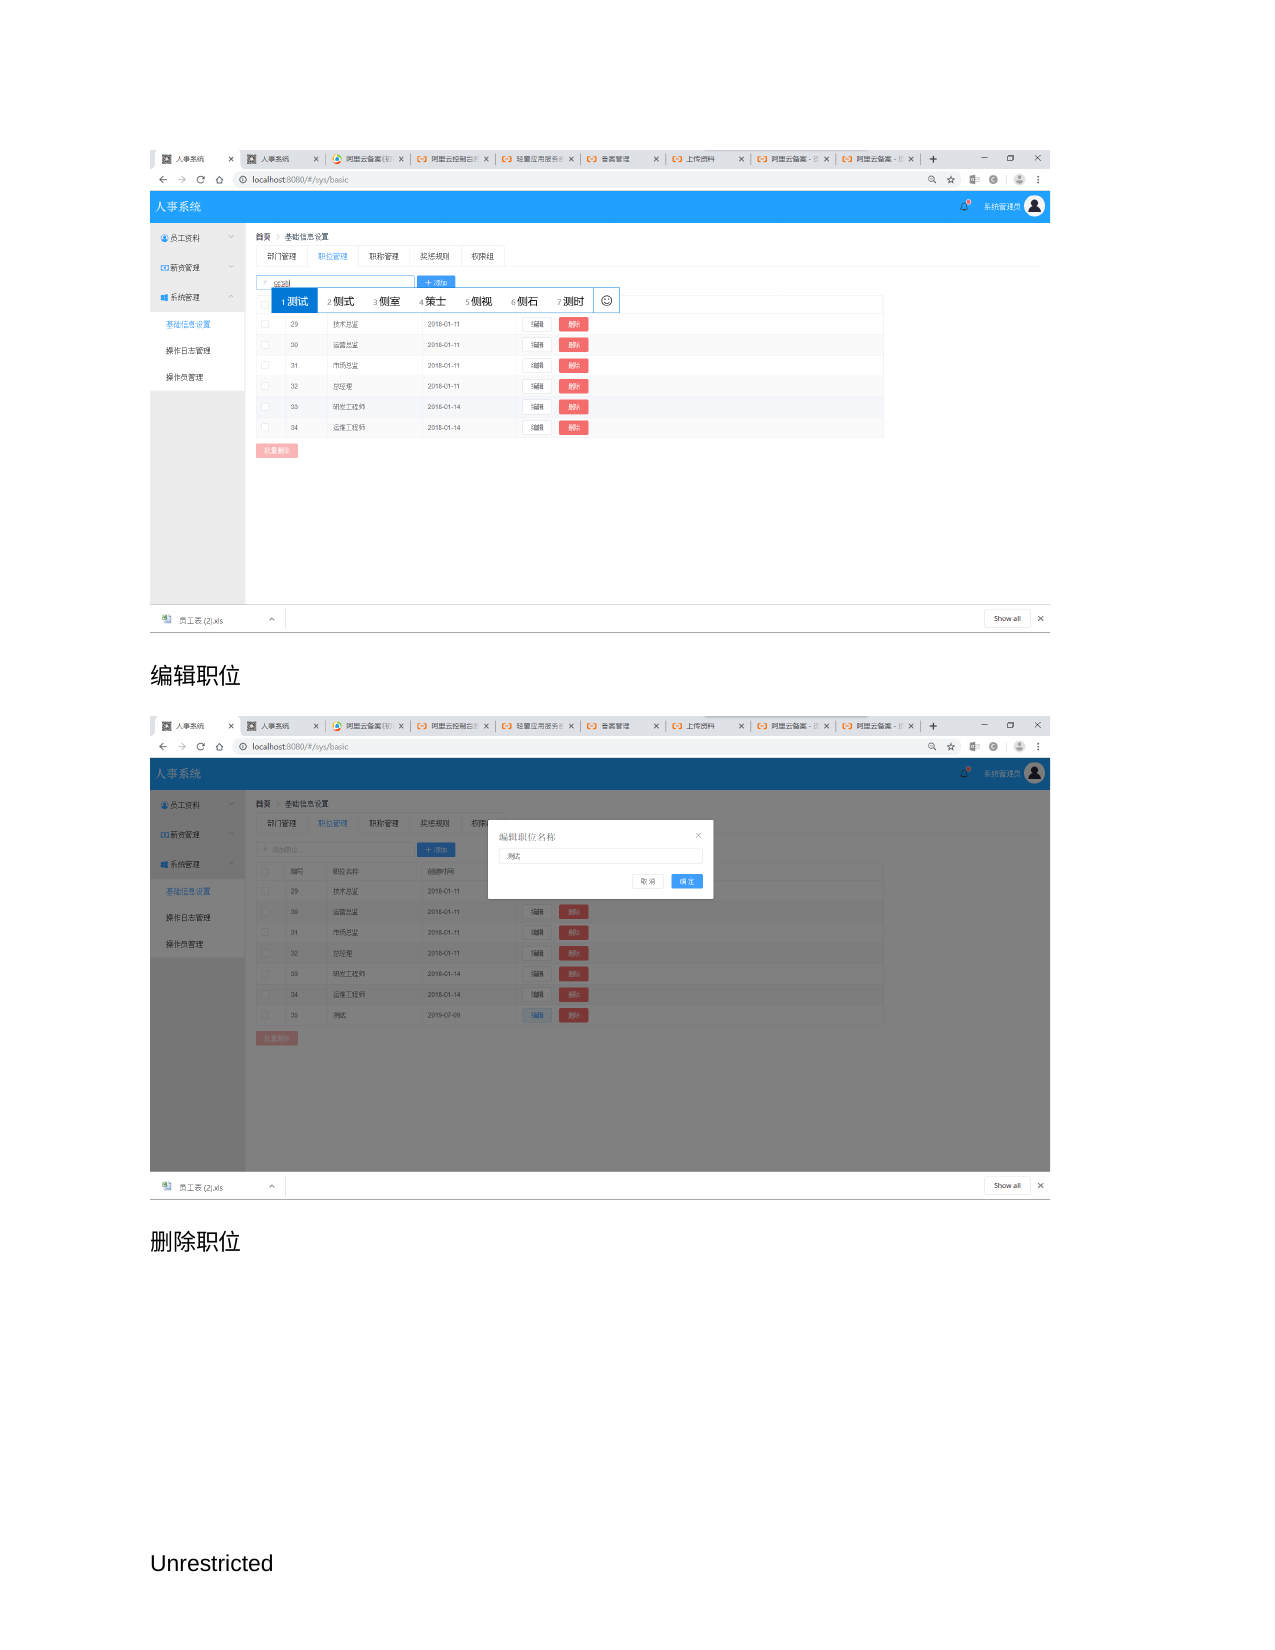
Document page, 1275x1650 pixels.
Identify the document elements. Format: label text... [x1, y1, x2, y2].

text 删除职位 [150, 1224, 1125, 1257]
picture [150, 150, 1050, 633]
picture [150, 716, 1050, 1200]
text 编辑职位 [150, 657, 1125, 691]
